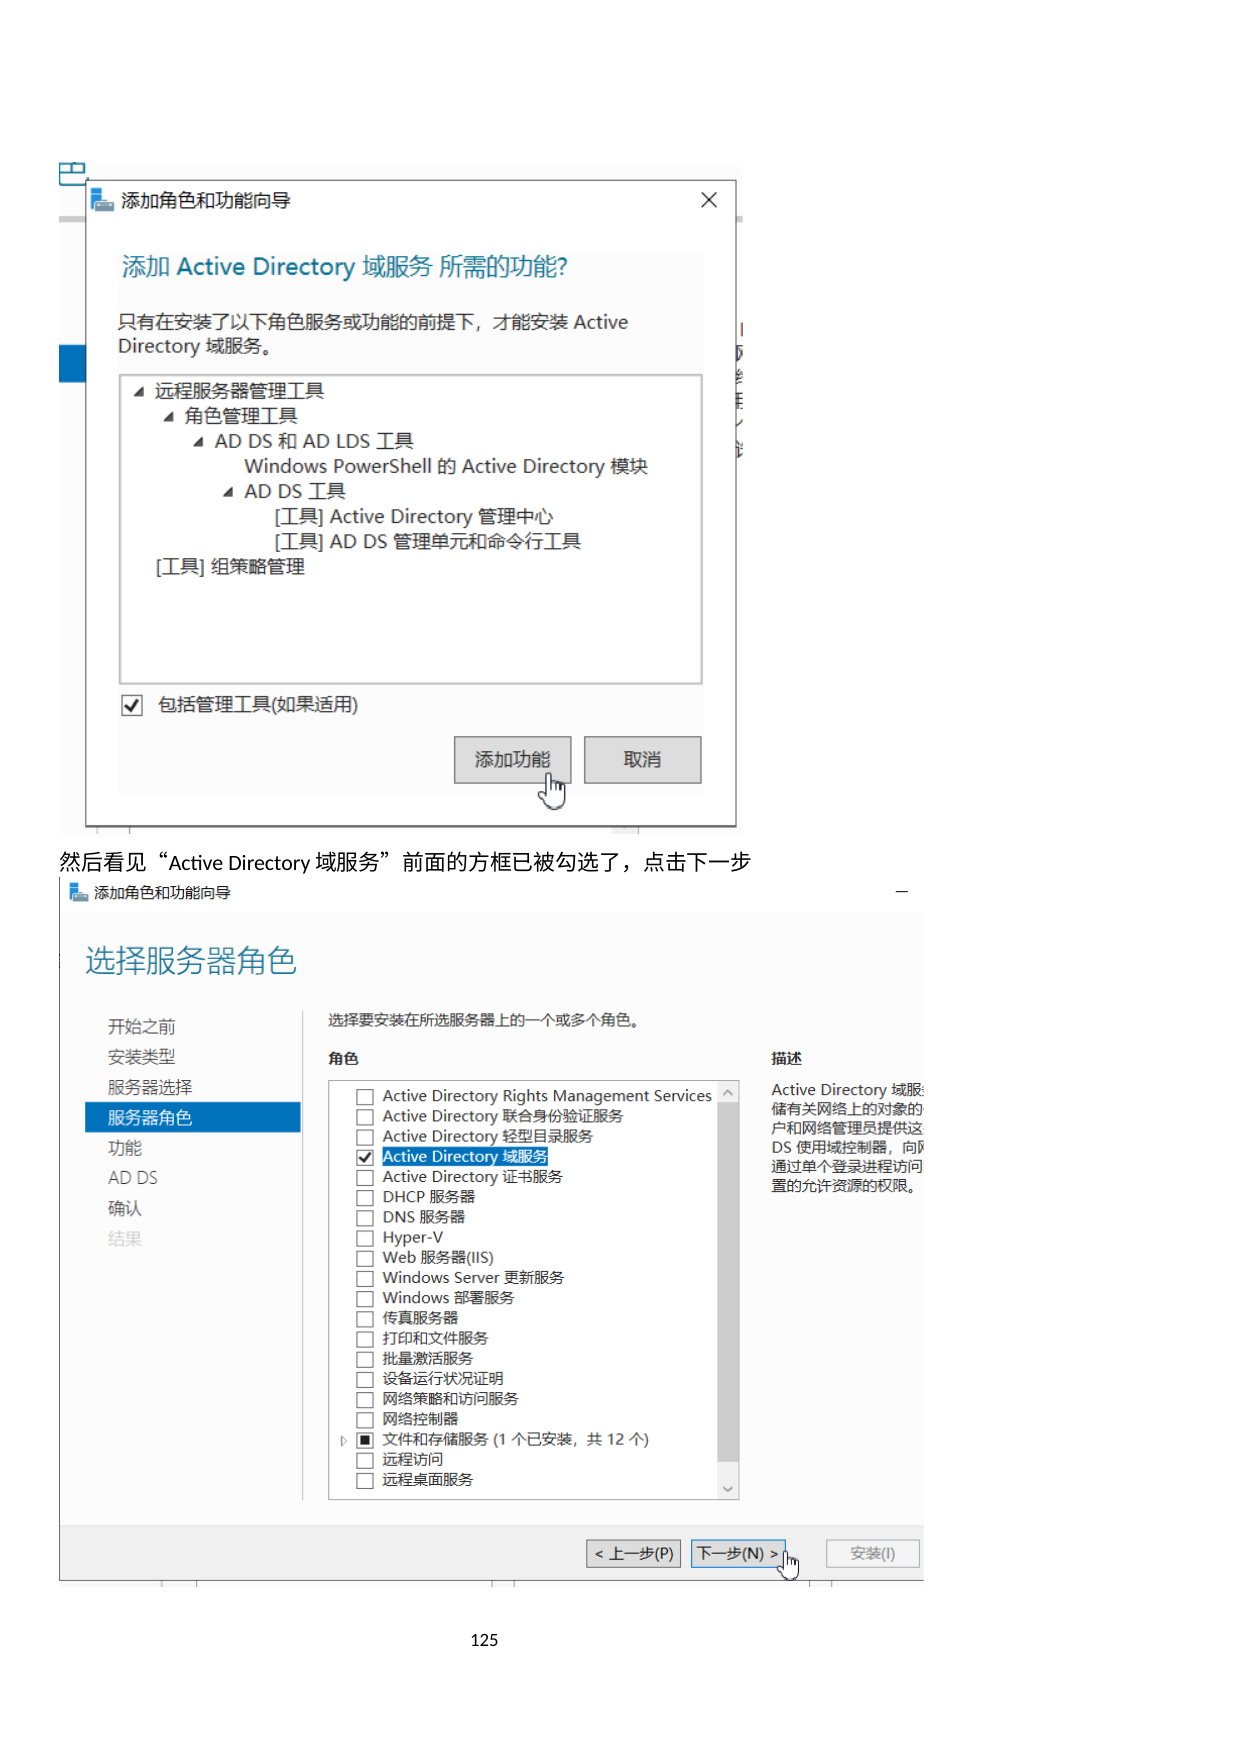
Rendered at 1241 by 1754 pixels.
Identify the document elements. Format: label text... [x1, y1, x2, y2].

text 然后看见“Active Directory域服务”前面的方框已被勾选了，点击下一步 [59, 844, 1181, 877]
picture [59, 877, 924, 1587]
picture [59, 162, 743, 834]
